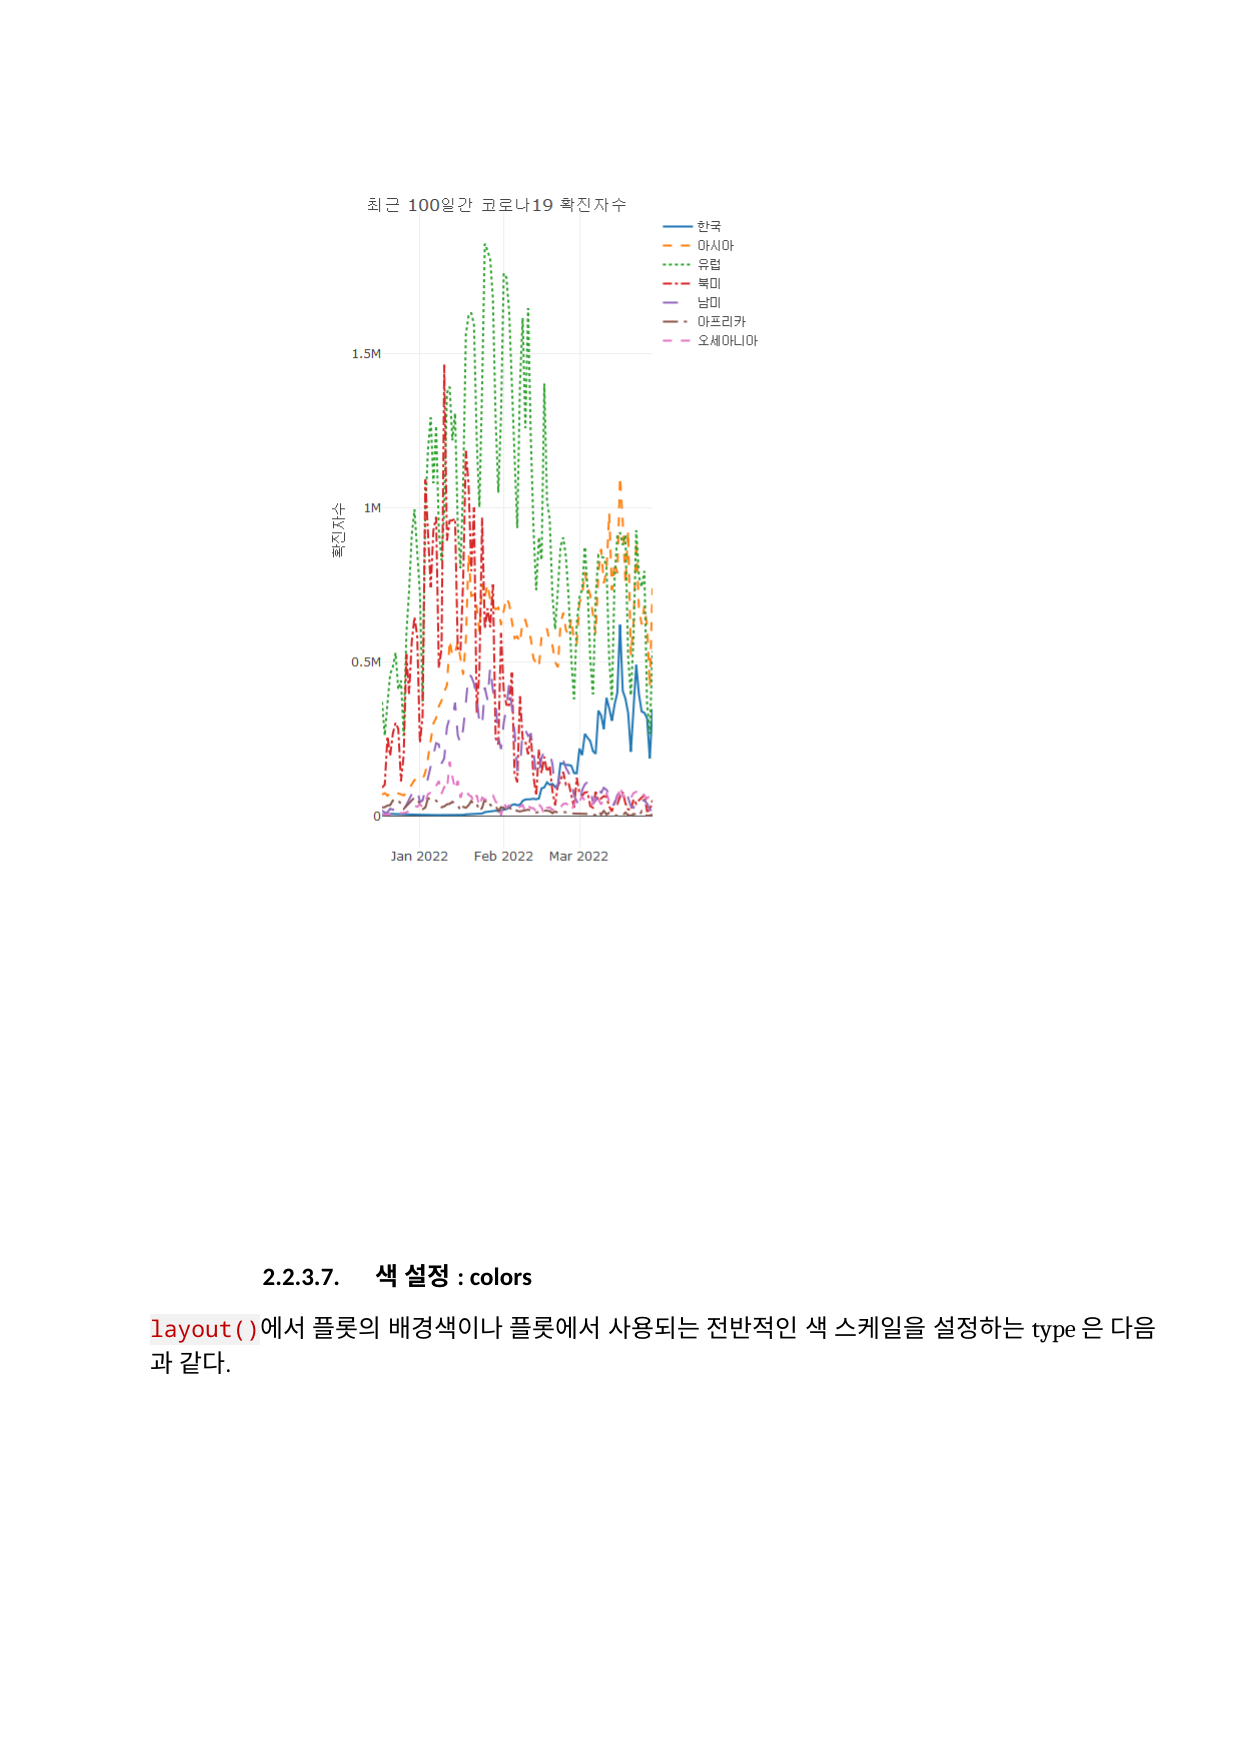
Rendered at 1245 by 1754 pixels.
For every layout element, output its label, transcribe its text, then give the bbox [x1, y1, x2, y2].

picture [322, 187, 998, 1238]
subtitle 색 설정 : colors [262, 1258, 1170, 1292]
text layout()에서 플롯의 배경색이나 플롯에서 사용되는 전반적인 색 스케일을 설정하는 type은 다음과 같다. [150, 1311, 1170, 1379]
